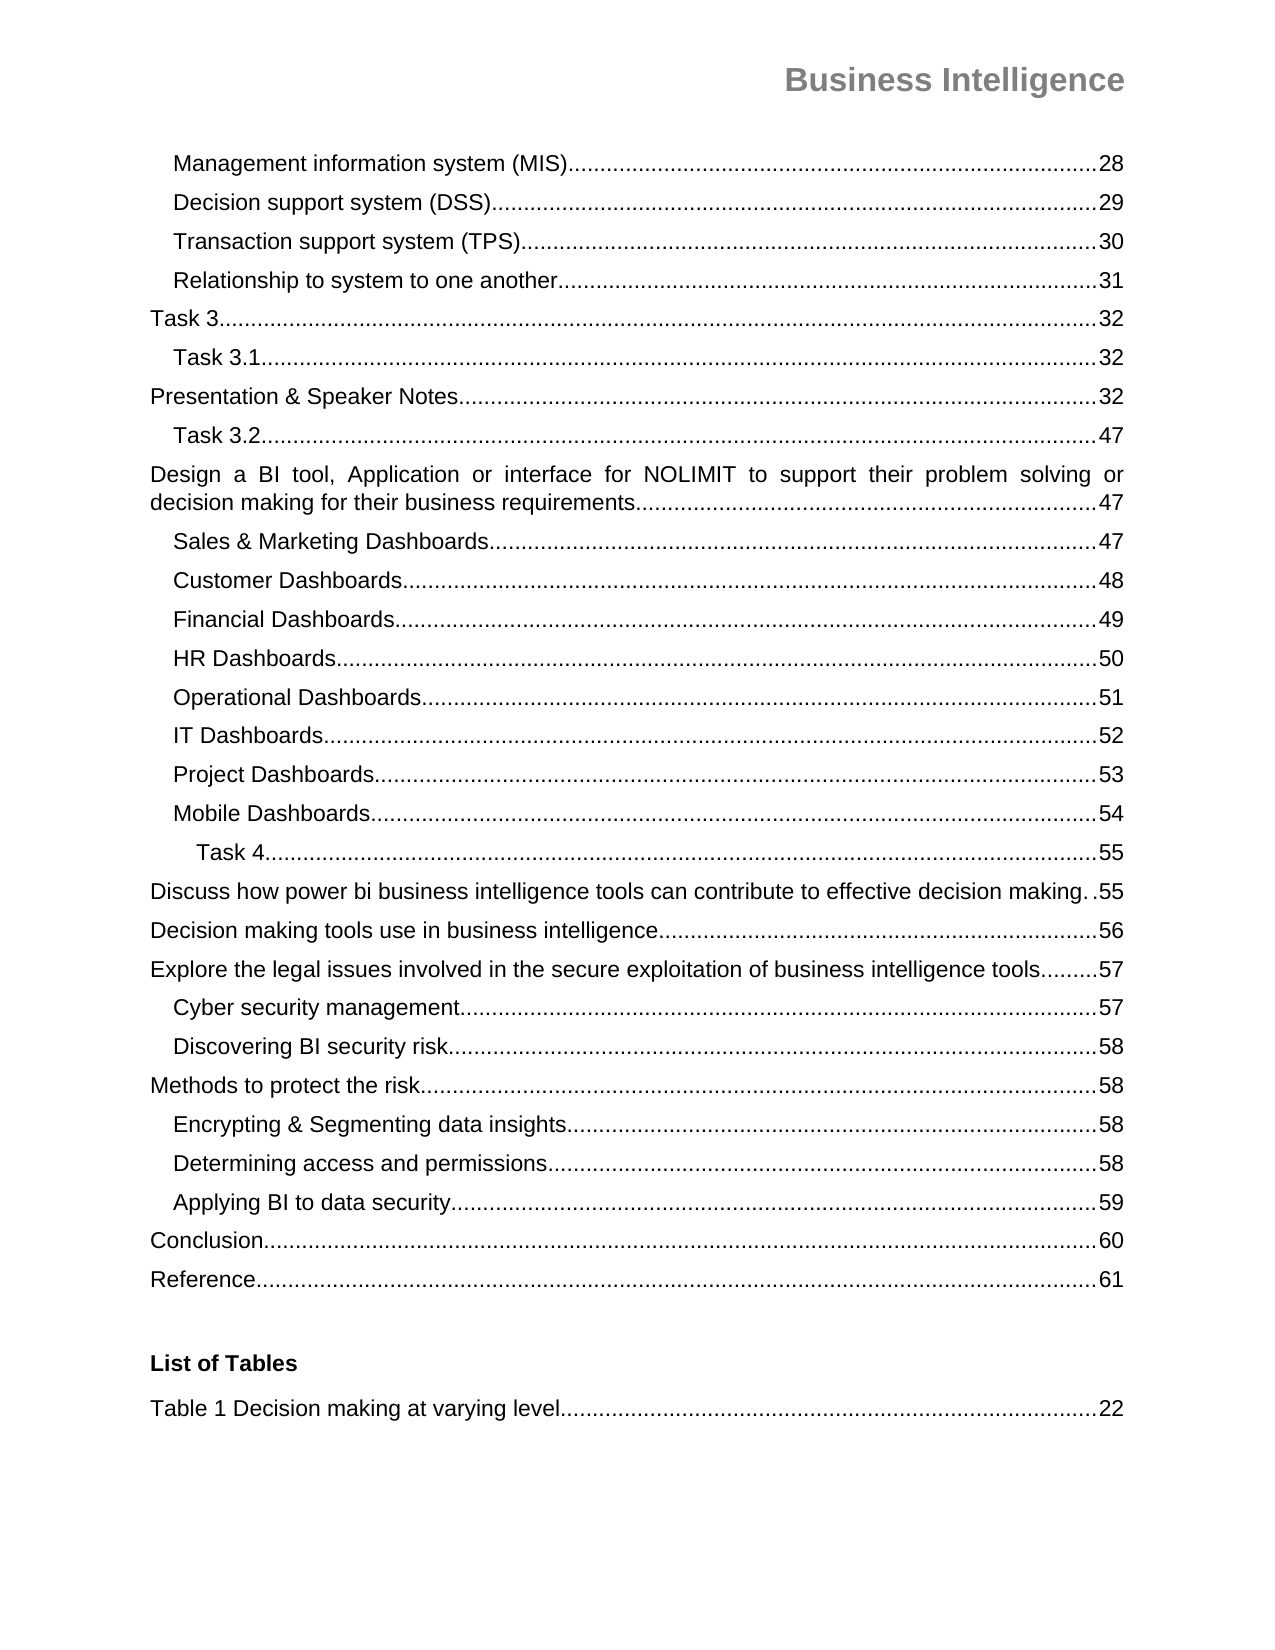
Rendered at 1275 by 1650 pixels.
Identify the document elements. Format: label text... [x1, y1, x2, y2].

text Table 1 Decision making at varying level 22 [150, 1395, 1125, 1422]
text List of Tables [150, 1350, 1125, 1377]
